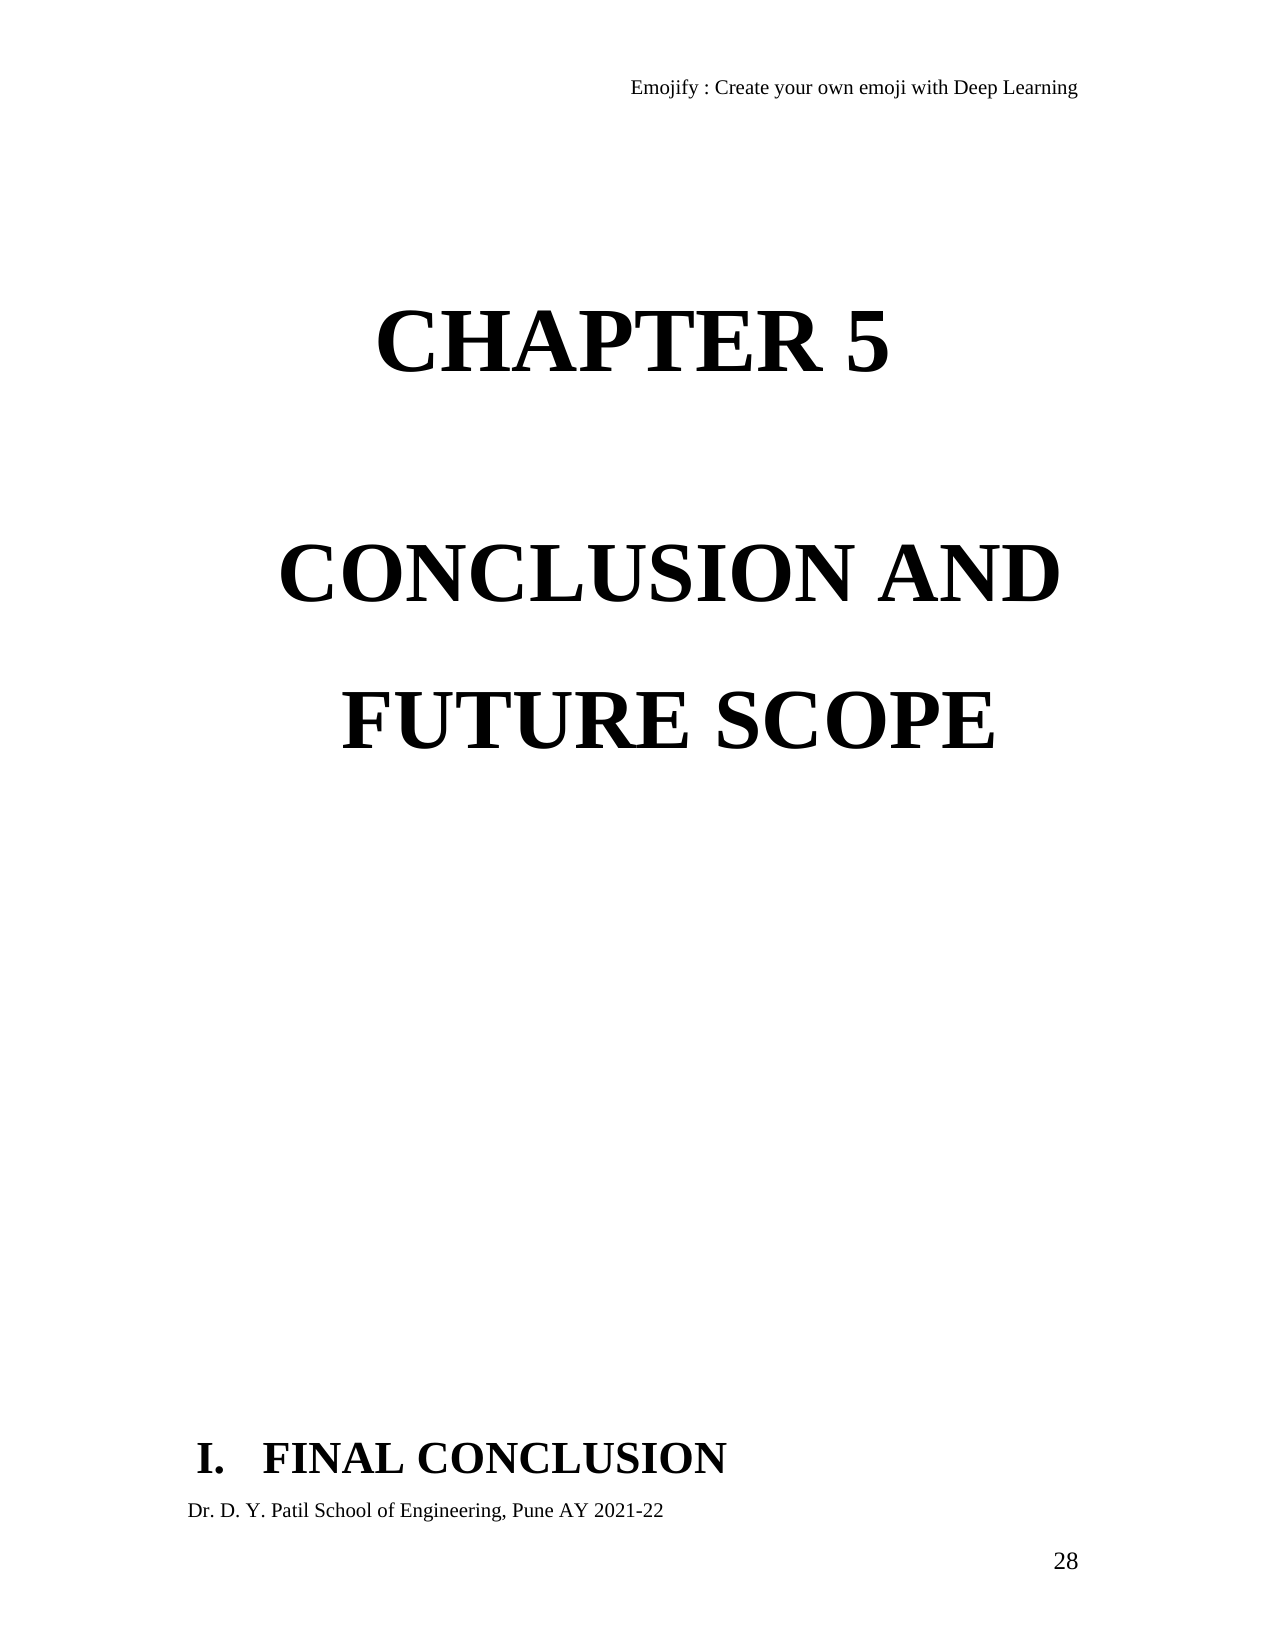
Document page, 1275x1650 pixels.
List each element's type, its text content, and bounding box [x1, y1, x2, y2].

list FINAL CONCLUSION [225, 1431, 1078, 1483]
text CONCLUSION AND FUTURE SCOPE [262, 444, 1078, 767]
text CHAPTER 5 [187, 286, 1078, 391]
